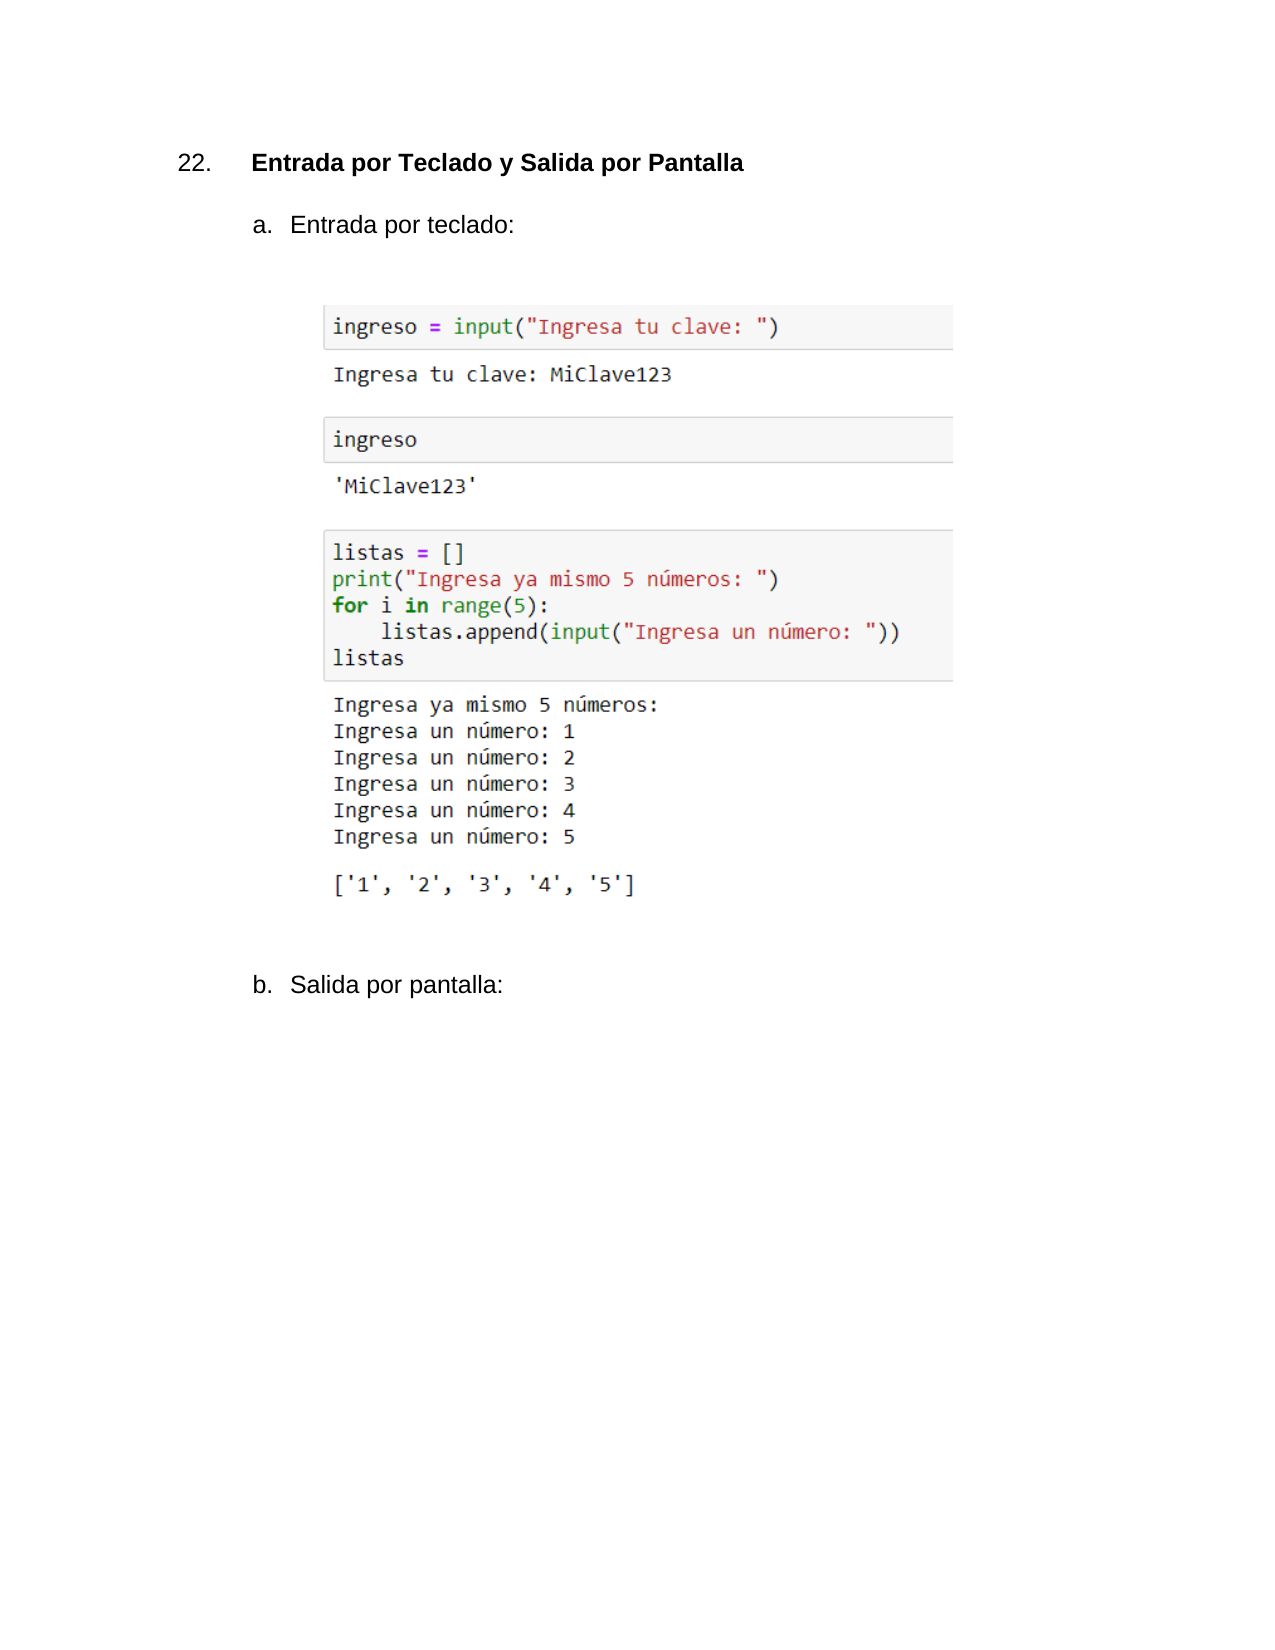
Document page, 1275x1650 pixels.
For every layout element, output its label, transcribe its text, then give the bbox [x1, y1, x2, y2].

list Entrada por Teclado y Salida por Pantalla [177, 148, 1098, 176]
picture [321, 305, 954, 904]
list Salida por pantalla: [252, 970, 1098, 999]
list Entrada por teclado: [252, 210, 1098, 238]
